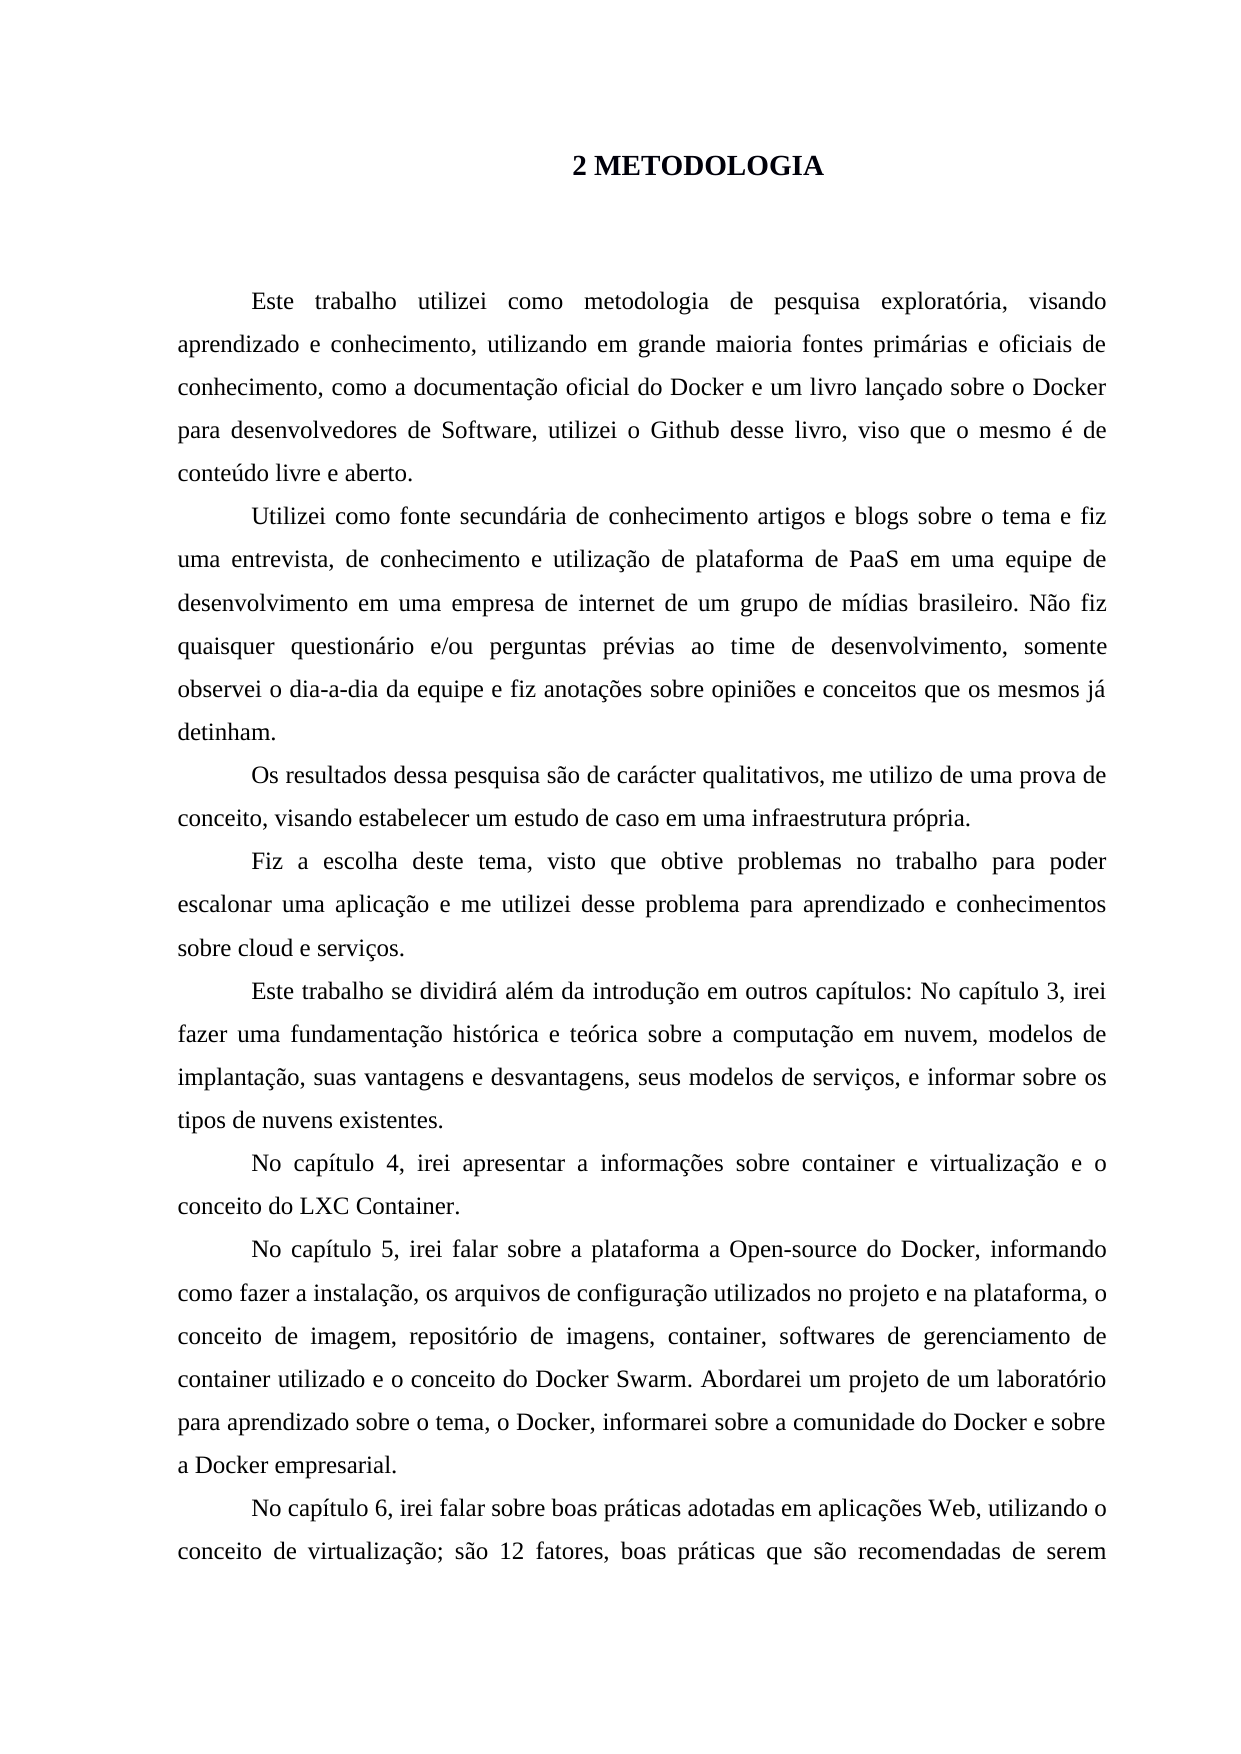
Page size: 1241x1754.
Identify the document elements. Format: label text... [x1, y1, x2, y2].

text No capítulo 4, irei apresentar a informações sobre container e virtualização e o conceito do LXC Container. [177, 1148, 1107, 1220]
text Este trabalho se dividirá além da introdução em outros capítulos: No capítulo 3, irei fazer uma fundamentação histórica e teórica sobre a computação em nuvem, modelos de implantação, suas vantagens e desvantagens, seus modelos de serviços, e informar sobre os tipos de nuvens existentes. [177, 976, 1107, 1134]
text No capítulo 5, irei falar sobre a plataforma a Open-source do Docker, informando como fazer a instalação, os arquivos de configuração utilizados no projeto e na plataforma, o conceito de imagem, repositório de imagens, container, softwares de gerenciamento de container utilizado e o conceito do Docker Swarm. Abordarei um projeto de um laboratório para aprendizado sobre o tema, o Docker, informarei sobre a comunidade do Docker e sobre a Docker empresarial. [177, 1234, 1107, 1479]
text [177, 1493, 1107, 1565]
text Fiz a escolha deste tema, visto que obtive problemas no trabalho para poder escalonar uma aplicação e me utilizei desse problema para aprendizado e conhecimentos sobre cloud e serviços. [177, 846, 1107, 961]
text 2 METODOLOGIA [288, 148, 1107, 181]
text Os resultados dessa pesquisa são de carácter qualitativos, me utilizo de uma prova de conceito, visando estabelecer um estudo de caso em uma infraestrutura própria. [177, 760, 1107, 832]
text Utilizei como fonte secundária de conhecimento artigos e blogs sobre o tema e fiz uma entrevista, de conhecimento e utilização de plataforma de PaaS em uma equipe de desenvolvimento em uma empresa de internet de um grupo de mídias brasileiro. Não fiz quaisquer questionário e/ou perguntas prévias ao time de desenvolvimento, somente observei o dia-a-dia da equipe e fiz anotações sobre opiniões e conceitos que os mesmos já detinham. [177, 501, 1107, 746]
text Este trabalho utilizei como metodologia de pesquisa exploratória, visando aprendizado e conhecimento, utilizando em grande maioria fontes primárias e oficiais de conhecimento, como a documentação oficial do Docker e um livro lançado sobre o Docker para desenvolvedores de Software, utilizei o Github desse livro, viso que o mesmo é de conteúdo livre e aberto. [177, 286, 1107, 487]
